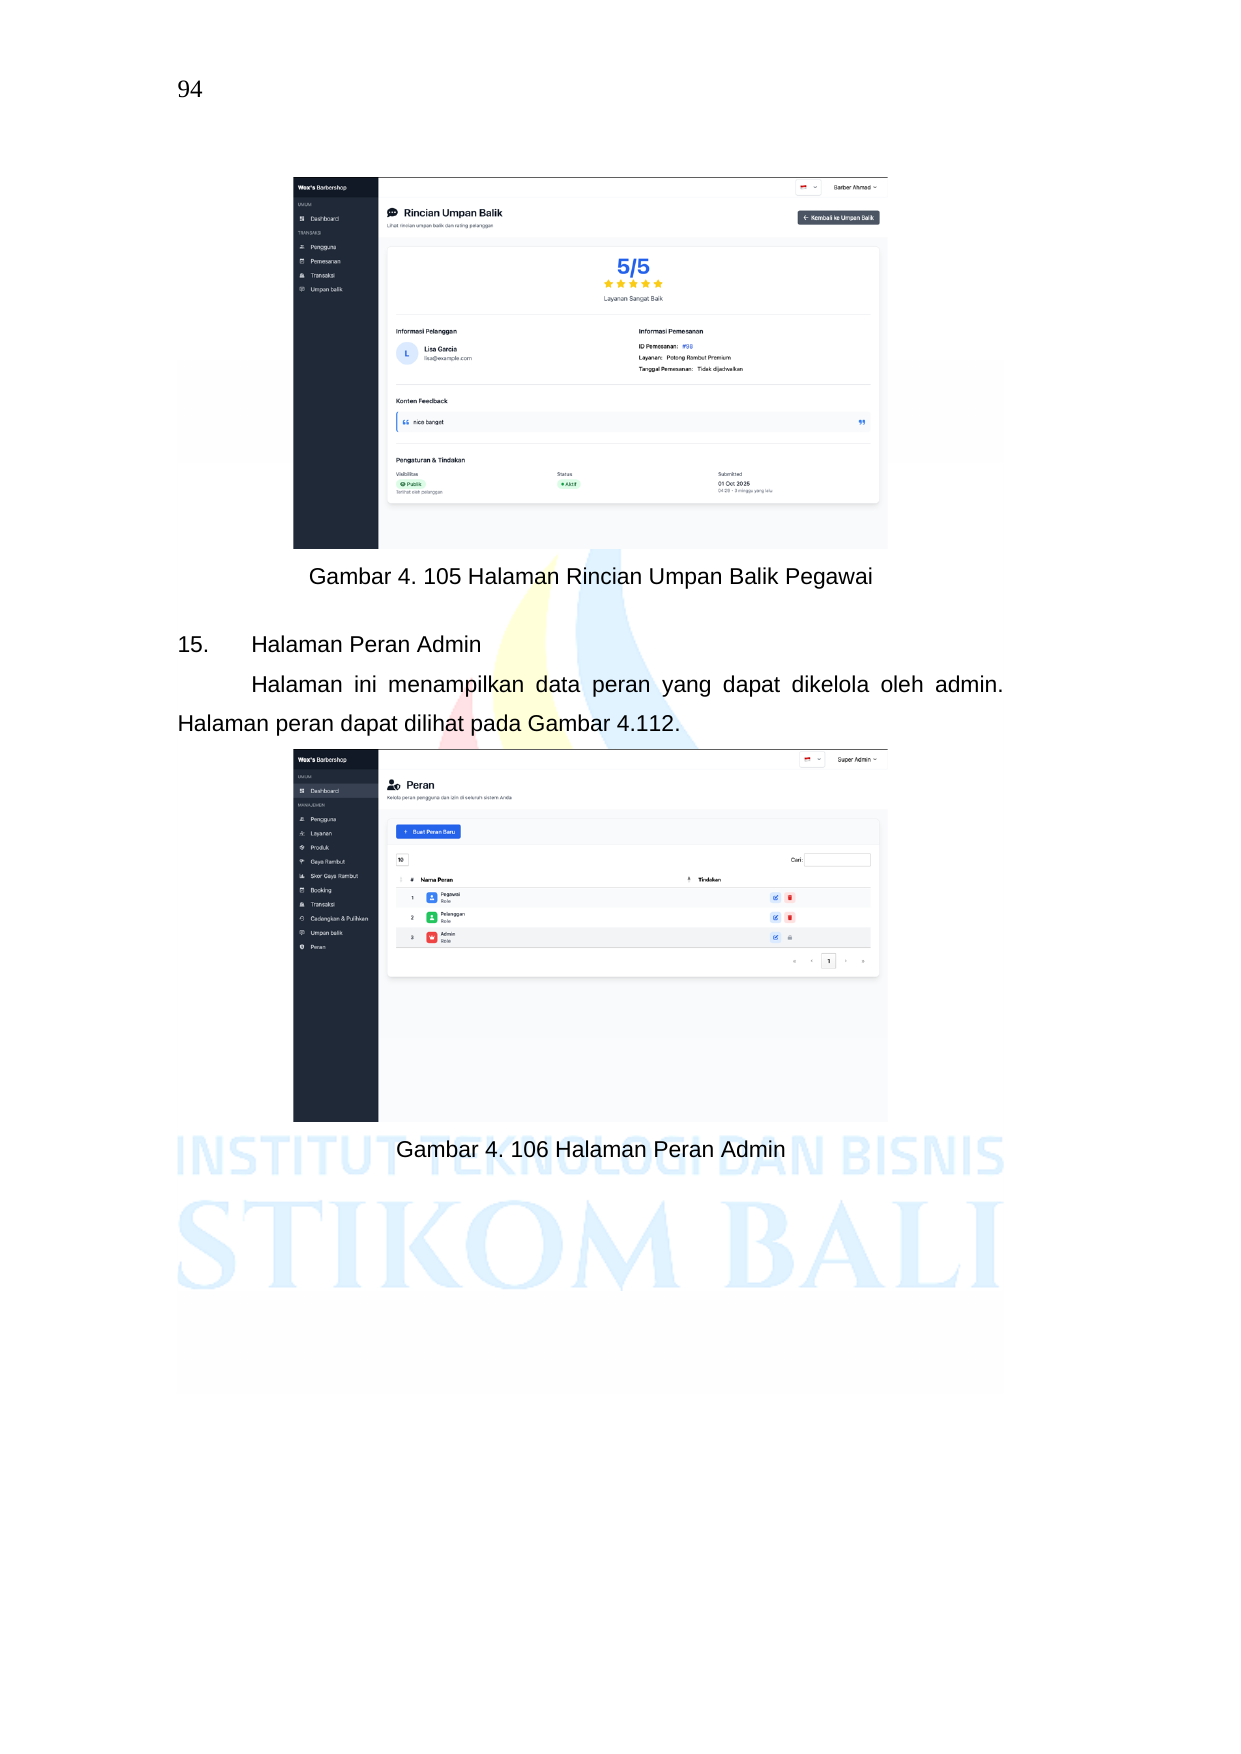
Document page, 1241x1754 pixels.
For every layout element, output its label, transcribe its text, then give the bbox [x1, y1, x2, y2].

text Gambar 4. 106 Halaman Peran Admin [177, 1136, 1004, 1162]
picture [293, 749, 888, 1122]
picture [293, 177, 888, 549]
text Halaman ini menampilkan data peran yang dapat dikelola oleh admin. Halaman peran dapat dilihat pada Gambar 4.112. [177, 671, 1004, 737]
text Gambar 4. 105 Halaman Rincian Umpan Balik Pegawai [177, 563, 1004, 589]
list Halaman Peran Admin [177, 631, 1004, 658]
